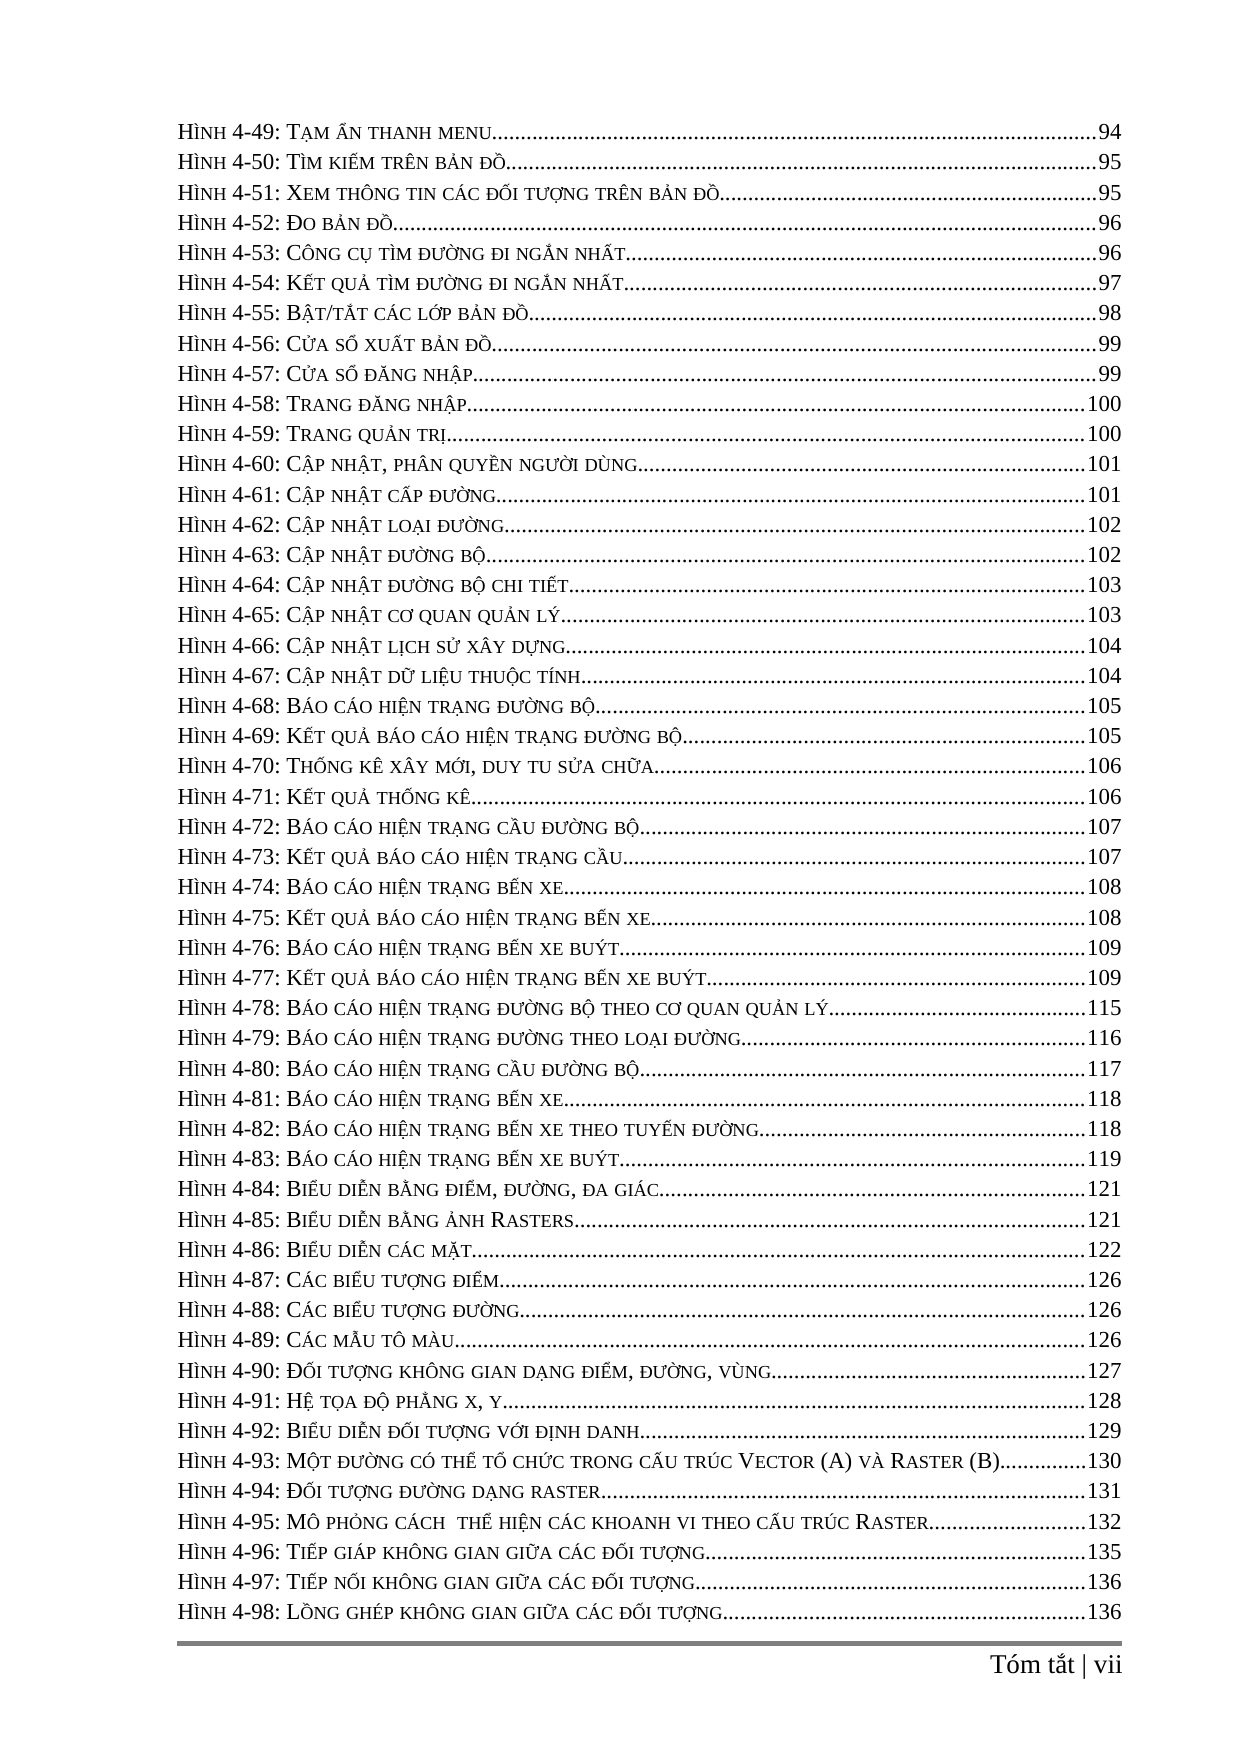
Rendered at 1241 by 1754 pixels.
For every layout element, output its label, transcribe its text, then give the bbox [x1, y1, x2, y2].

text Hình 4-64: Cập nhật đường bộ chi tiết 103 [177, 571, 1122, 598]
text Hình 4-62: Cập nhật loại đường 102 [177, 511, 1122, 537]
text Hình 4-68: Báo cáo hiện trạng đường bộ 105 [177, 692, 1122, 718]
text Hình 4-94: Đối tượng đường dạng raster 131 [177, 1477, 1122, 1504]
text Hình 4-76: Báo cáo hiện trạng bến xe buýt 109 [177, 934, 1122, 960]
text Hình 4-77: Kết quả báo cáo hiện trạng bến xe buýt 109 [177, 964, 1122, 990]
text Hình 4-83: Báo cáo hiện trạng bến xe buýt 119 [177, 1145, 1122, 1172]
text Hình 4-93: Một đường có thể tổ chức trong cấu trúc Vector (A) và Raster (B) 130 [177, 1447, 1122, 1474]
text Hình 4-97: Tiếp nối không gian giữa các đối tượng 136 [177, 1568, 1122, 1594]
text Hình 4-71: Kết quả thống kê 106 [177, 783, 1122, 809]
text Hình 4-56: Cửa sổ xuất bản đồ 99 [177, 329, 1122, 356]
text Hình 4-72: Báo cáo hiện trạng cầu đường bộ 107 [177, 813, 1122, 839]
text Hình 4-90: Đối tượng không gian dạng điểm, đường, vùng 127 [177, 1357, 1122, 1383]
text Hình 4-96: Tiếp giáp không gian giữa các đối tượng 135 [177, 1538, 1122, 1564]
text Hình 4-65: Cập nhật cơ quan quản lý 103 [177, 601, 1122, 628]
text Hình 4-95: Mô phỏng cách thể hiện các khoanh vi theo cấu trúc Raster 132 [177, 1508, 1122, 1534]
text Hình 4-89: Các mẫu tô màu 126 [177, 1326, 1122, 1353]
text Hình 4-51: Xem thông tin các đối tượng trên bản đồ 95 [177, 178, 1122, 205]
text Hình 4-58: Trang đăng nhập 100 [177, 390, 1122, 416]
text Hình 4-63: Cập nhật đường bộ 102 [177, 541, 1122, 567]
text Hình 4-53: Công cụ tìm đường đi ngắn nhất 96 [177, 239, 1122, 265]
text Hình 4-79: Báo cáo hiện trạng đường theo loại đường 116 [177, 1024, 1122, 1051]
text Hình 4-54: Kết quả tìm đường đi ngắn nhất 97 [177, 269, 1122, 296]
text Hình 4-92: Biểu diễn đối tượng với định danh 129 [177, 1417, 1122, 1443]
text Hình 4-73: Kết quả báo cáo hiện trạng cầu 107 [177, 843, 1122, 869]
text Hình 4-60: Cập nhật, phân quyền người dùng 101 [177, 450, 1122, 477]
text Hình 4-66: Cập nhật lịch sử xây dựng 104 [177, 632, 1122, 658]
text Hình 4-59: Trang quản trị 100 [177, 420, 1122, 447]
text Hình 4-85: Biểu diễn bằng ảnh Rasters 121 [177, 1206, 1122, 1232]
text Hình 4-80: Báo cáo hiện trạng cầu đường bộ 117 [177, 1054, 1122, 1081]
text Hình 4-50: Tìm kiếm trên bản đồ 95 [177, 148, 1122, 175]
text Hình 4-81: Báo cáo hiện trạng bến xe 118 [177, 1085, 1122, 1111]
text Hình 4-49: Tạm ẩn thanh menu 94 [177, 118, 1122, 144]
text Hình 4-74: Báo cáo hiện trạng bến xe 108 [177, 873, 1122, 900]
text Hình 4-67: Cập nhật dữ liệu thuộc tính 104 [177, 662, 1122, 688]
text Hình 4-87: Các biểu tượng điểm 126 [177, 1266, 1122, 1292]
text Hình 4-88: Các biểu tượng đường 126 [177, 1296, 1122, 1323]
text Hình 4-84: Biểu diễn bằng điểm, đường, đa giác 121 [177, 1175, 1122, 1202]
text Hình 4-86: Biểu diễn các mặt 122 [177, 1236, 1122, 1262]
text Hình 4-98: Lồng ghép không gian giữa các đối tượng 136 [177, 1598, 1122, 1625]
text Hình 4-78: Báo cáo hiện trạng đường bộ theo cơ quan quản lý 115 [177, 994, 1122, 1021]
text Hình 4-57: Cửa sổ đăng nhập 99 [177, 360, 1122, 386]
text Hình 4-82: Báo cáo hiện trạng bến xe theo tuyến đường 118 [177, 1115, 1122, 1141]
text Hình 4-91: Hệ tọa độ phẳng x, y 128 [177, 1387, 1122, 1413]
text Hình 4-52: Đo bản đồ 96 [177, 209, 1122, 235]
text Hình 4-69: Kết quả báo cáo hiện trạng đường bộ 105 [177, 722, 1122, 749]
text Hình 4-75: Kết quả báo cáo hiện trạng bến xe 108 [177, 903, 1122, 930]
text Hình 4-70: Thống kê xây mới, duy tu sửa chữa 106 [177, 752, 1122, 779]
text Hình 4-61: Cập nhật cấp đường 101 [177, 481, 1122, 507]
text Hình 4-55: Bật/tắt các lớp bản đồ 98 [177, 299, 1122, 326]
